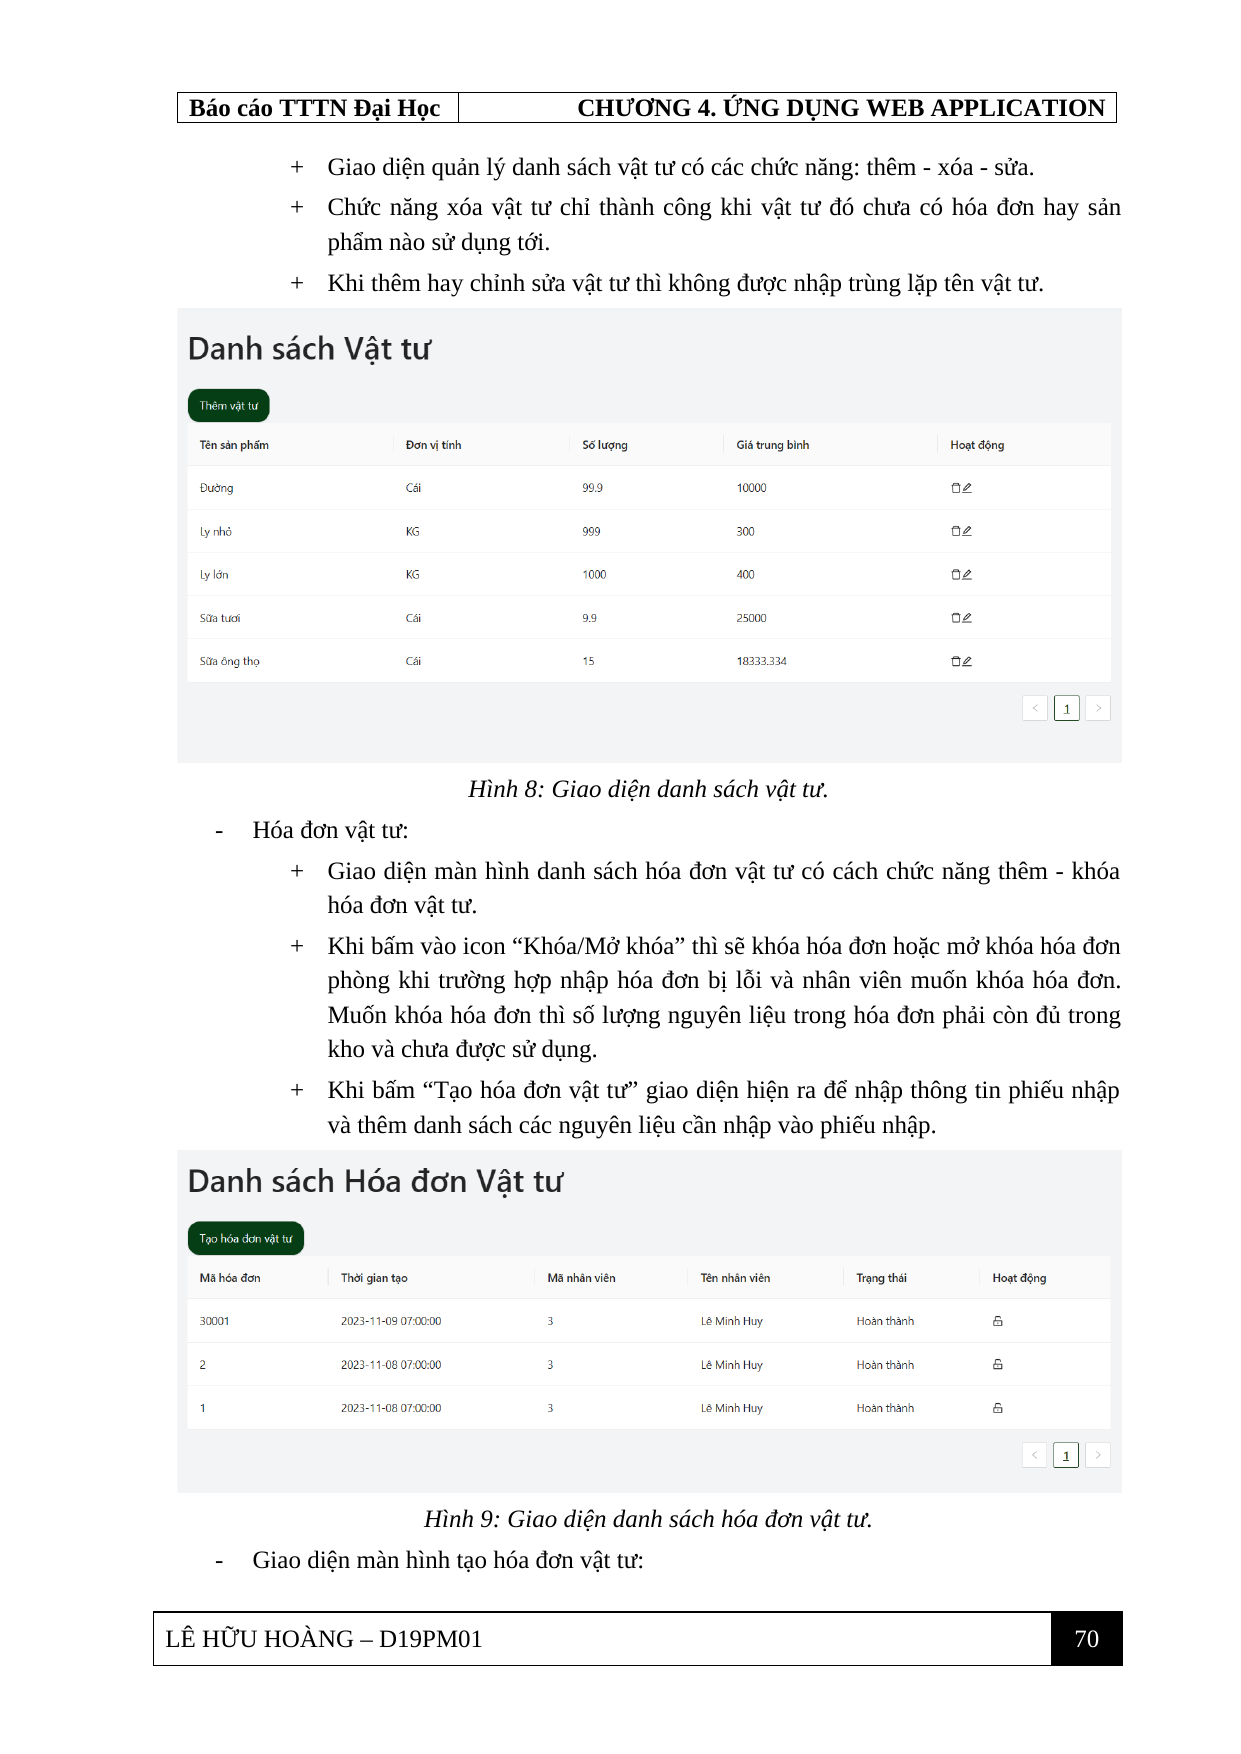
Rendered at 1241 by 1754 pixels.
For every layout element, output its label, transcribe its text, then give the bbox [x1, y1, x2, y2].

list Giao diện quản lý danh sách vật tư có các chức năng: thêm - xóa - sửa. [290, 152, 1122, 180]
list Khi bấm vào icon “Khóa/Mở khóa” thì sẽ khóa hóa đơn hoặc mở khóa hóa đơn phòng khi trường hợp nhập hóa đơn bị lỗi và nhân viên muốn khóa hóa đơn. Muốn khóa hóa đơn thì số lượng nguyên liệu trong hóa đơn phải còn đủ trong kho và chưa được sử dụng. [290, 931, 1122, 1063]
picture [177, 1150, 1122, 1493]
list Giao diện màn hình danh sách hóa đơn vật tư có cách chức năng thêm - khóa hóa đơn vật tư. [290, 856, 1122, 919]
list Hóa đơn vật tư: [215, 815, 1122, 844]
list Khi thêm hay chỉnh sửa vật tư thì không được nhập trùng lặp tên vật tư. [290, 268, 1122, 296]
list Chức năng xóa vật tư chỉ thành công khi vật tư đó chưa có hóa đơn hay sản phẩm nào sử dụng tới. [290, 192, 1122, 256]
list Giao diện màn hình tạo hóa đơn vật tư: [215, 1545, 1122, 1574]
list Khi bấm “Tạo hóa đơn vật tư” giao diện hiện ra để nhập thông tin phiếu nhập và thêm danh sách các nguyên liệu cần nhập vào phiếu nhập. [290, 1075, 1122, 1138]
picture [177, 308, 1122, 763]
